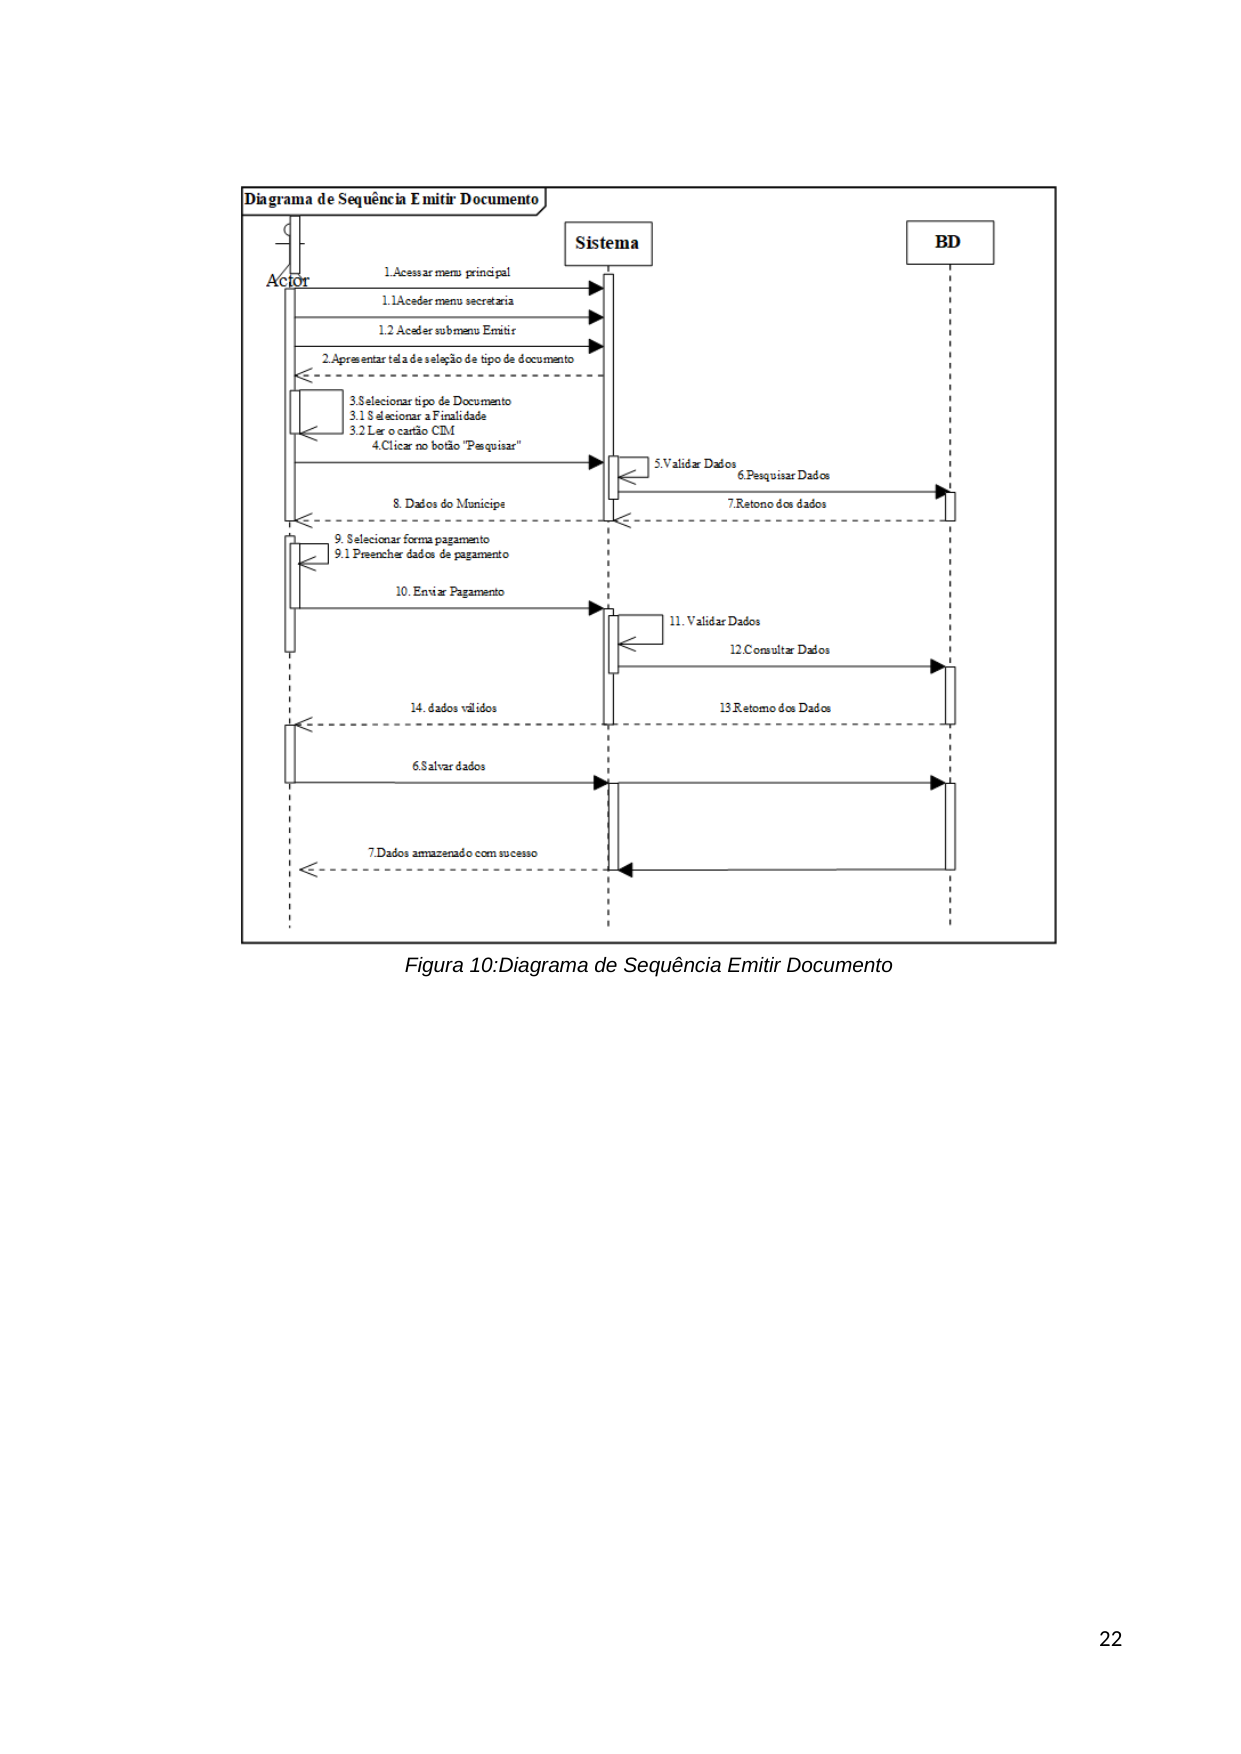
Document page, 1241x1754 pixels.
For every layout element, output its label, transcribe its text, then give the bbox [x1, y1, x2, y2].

picture [232, 177, 1067, 954]
